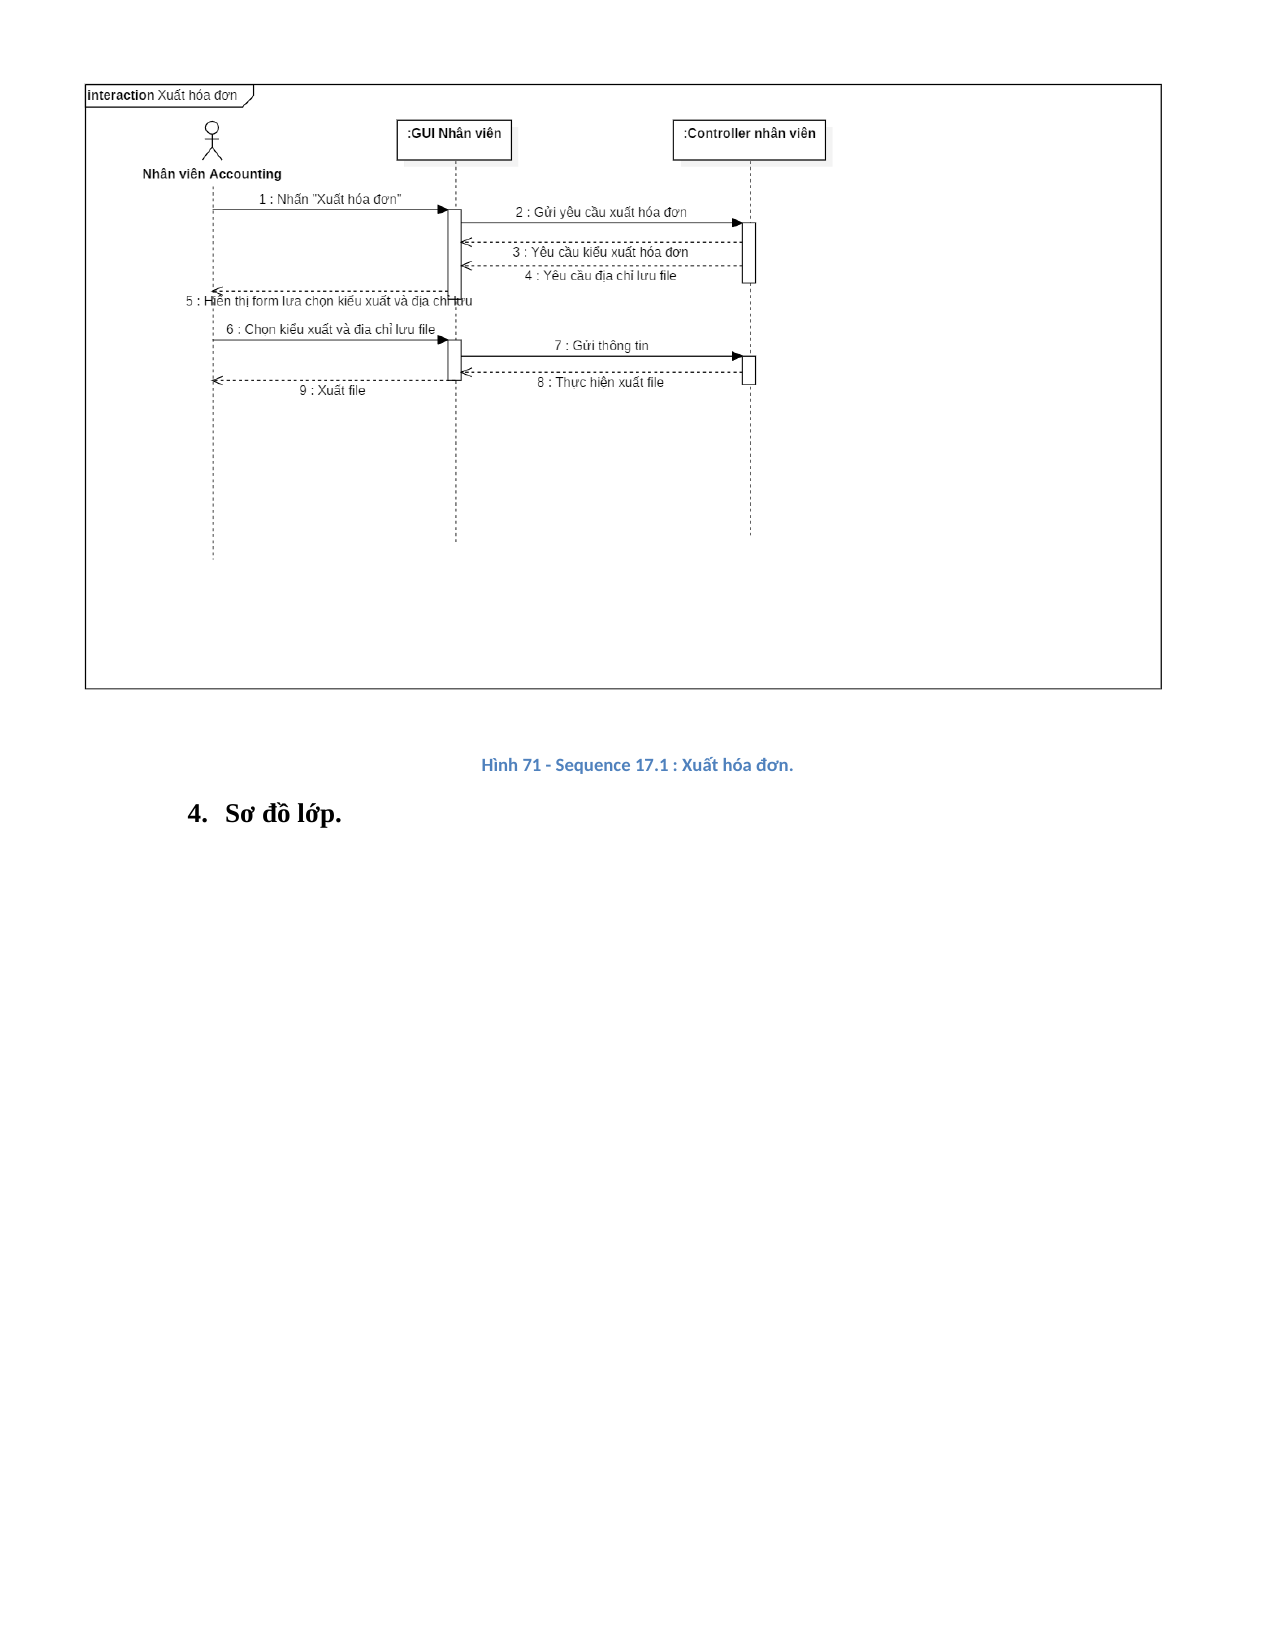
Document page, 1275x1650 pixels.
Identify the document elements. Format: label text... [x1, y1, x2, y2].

list Sơ đồ lớp. [187, 797, 1200, 828]
text Hình 71 - Sequence 17.1 : Xuất hóa đơn. [75, 753, 1200, 776]
picture [75, 75, 1200, 729]
